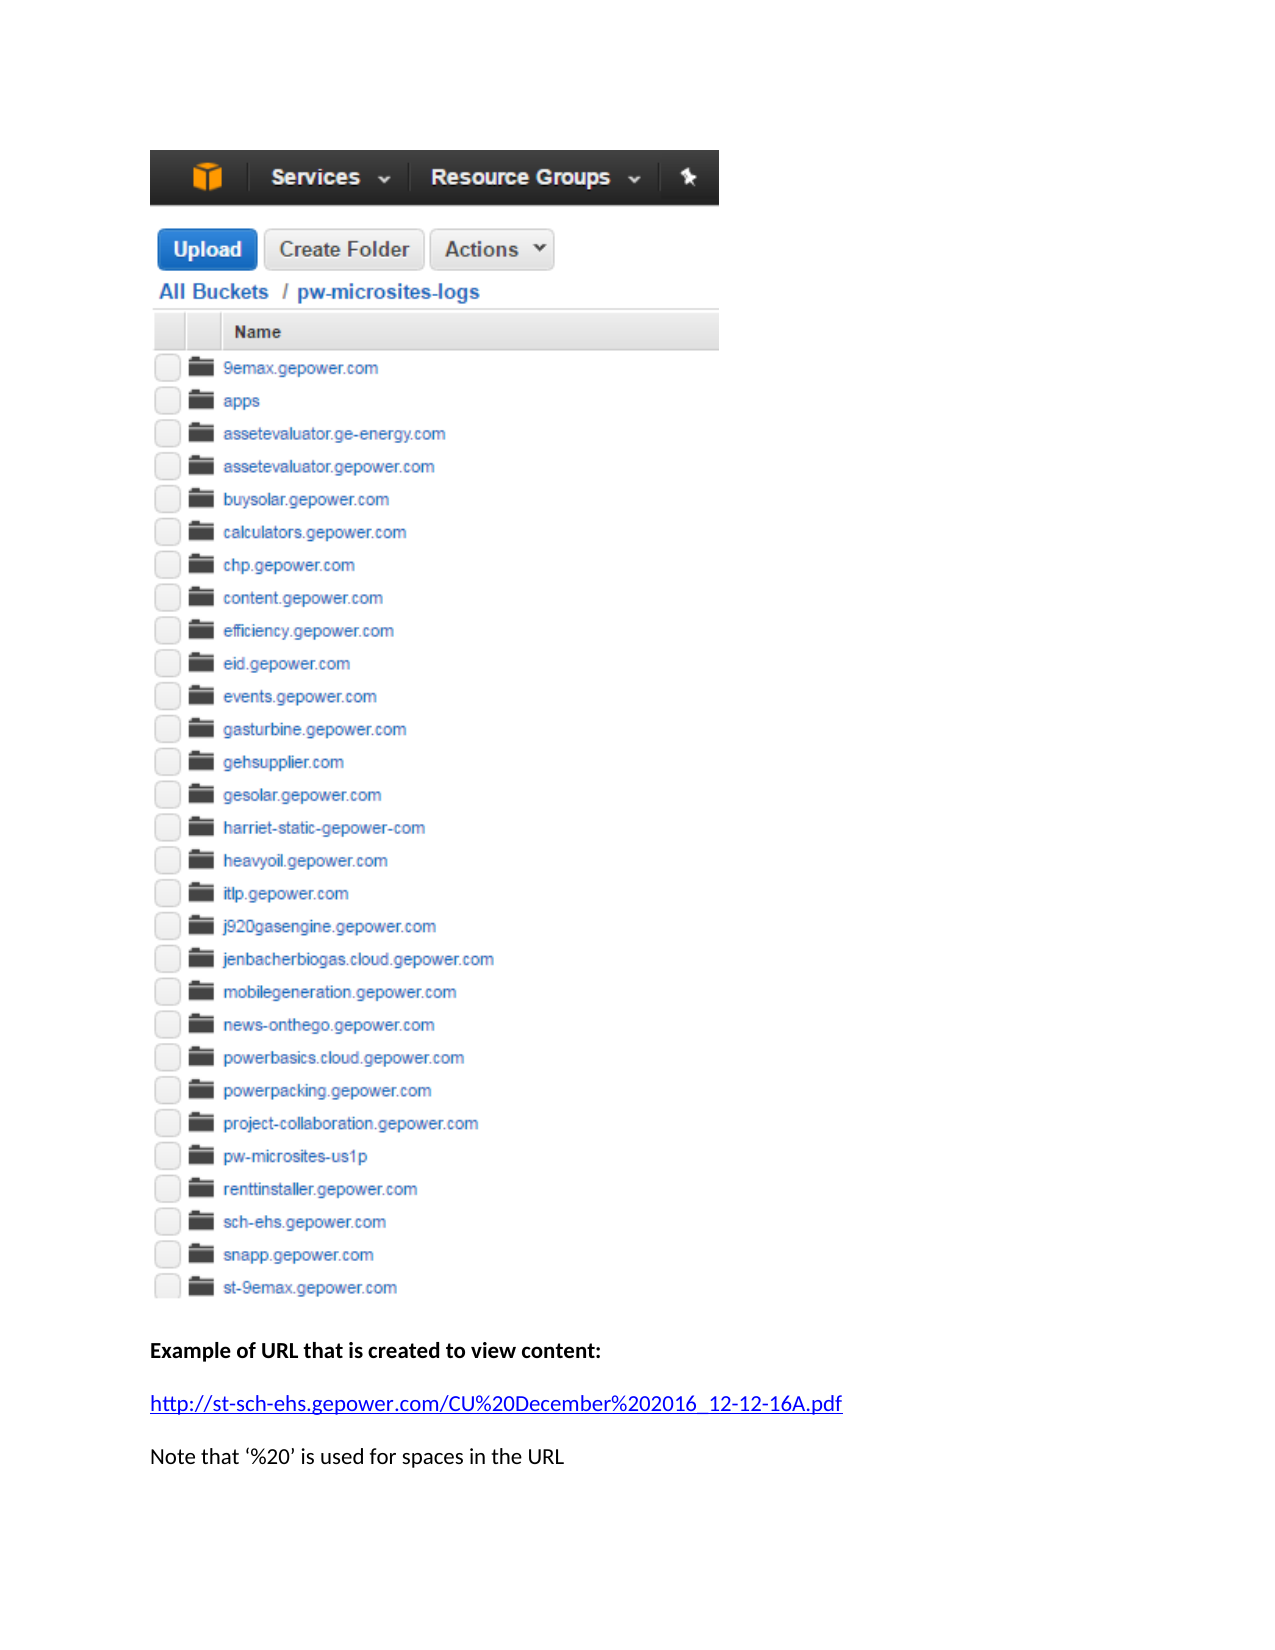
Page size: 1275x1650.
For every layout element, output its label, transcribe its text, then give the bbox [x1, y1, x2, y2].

text Note that ‘%20’ is used for spaces in the URL [150, 1442, 1125, 1470]
picture [150, 150, 719, 1311]
text http://st-sch-ehs.gepower.com/CU%20December%202016_12-12-16A.pdf [150, 1389, 1125, 1417]
text Example of URL that is created to view content: [150, 1336, 1125, 1364]
